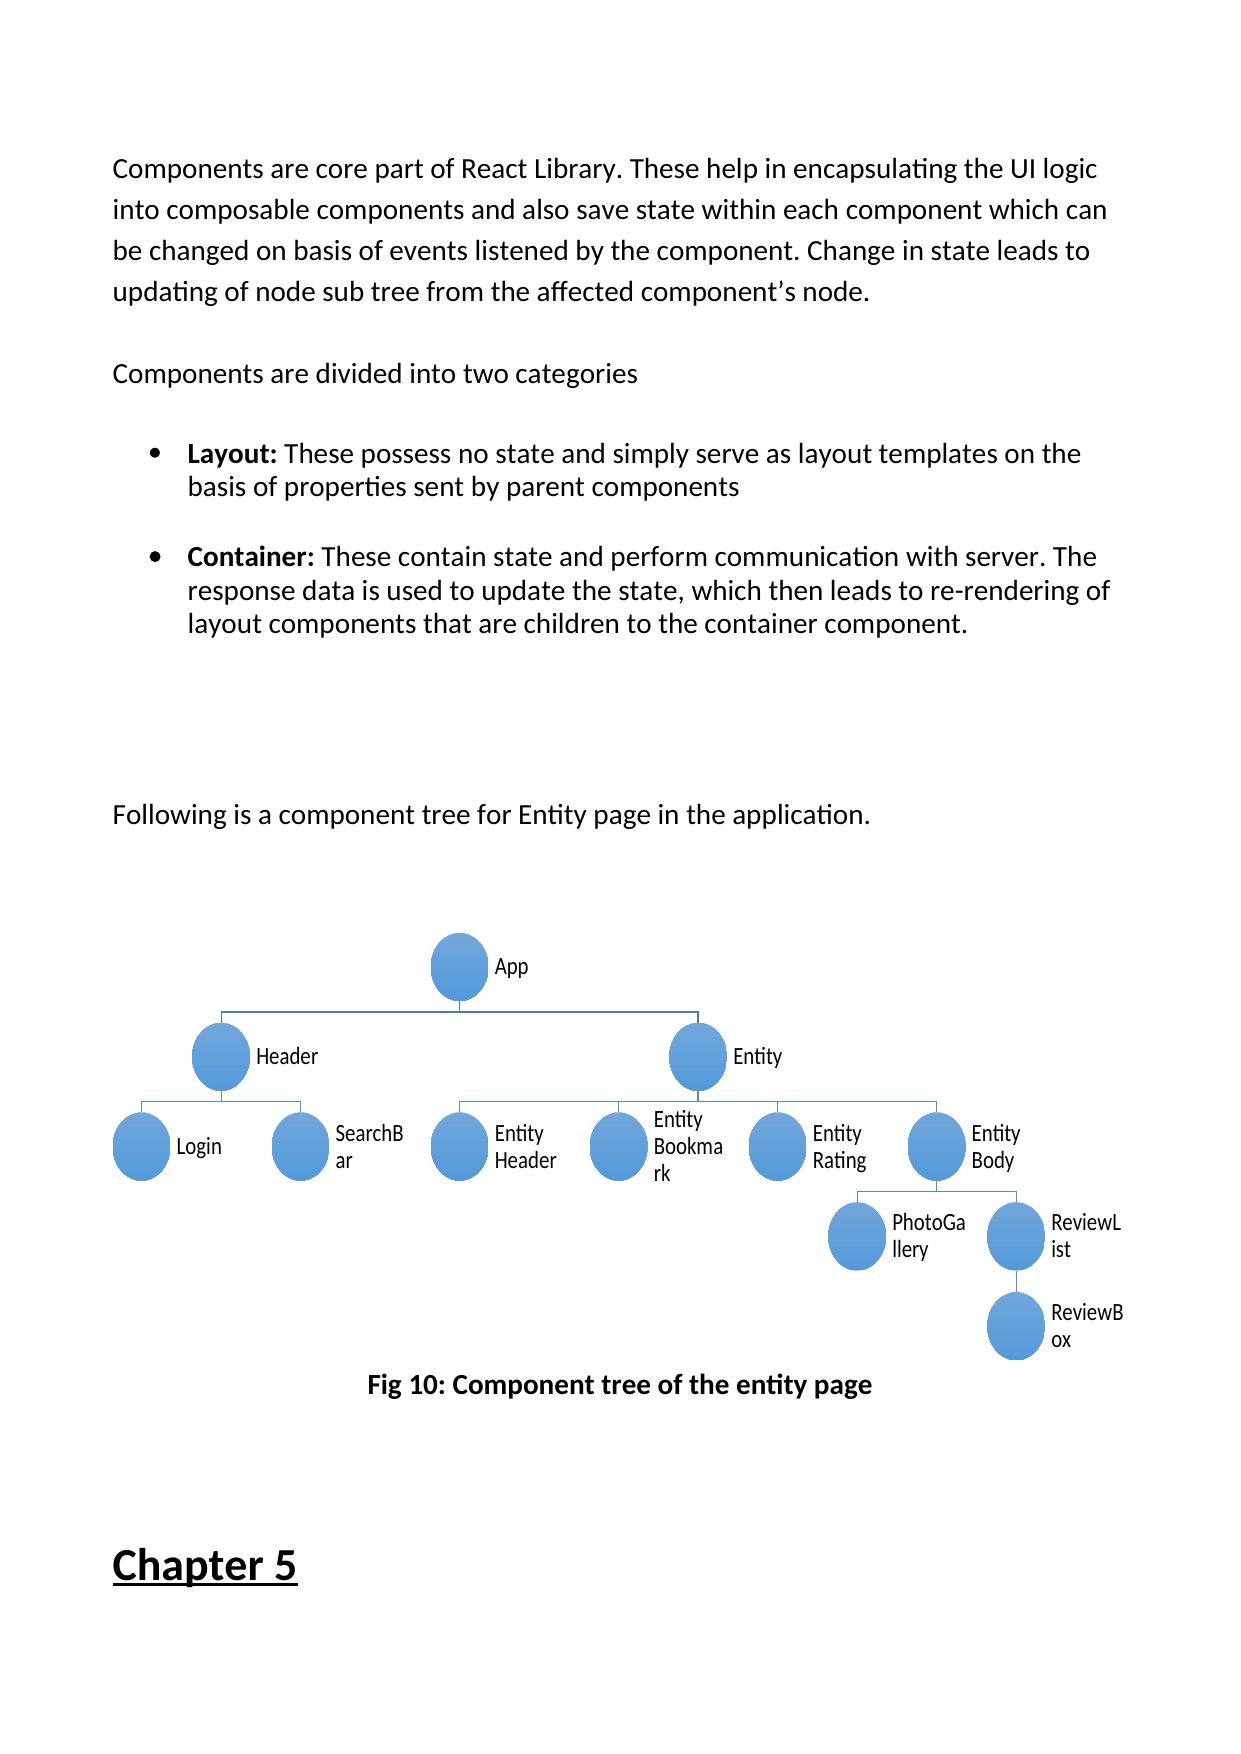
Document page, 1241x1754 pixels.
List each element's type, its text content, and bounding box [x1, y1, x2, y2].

list Layout: These possess no state and simply serve as layout templates on the basis of properties sent by parent components [150, 437, 1128, 504]
text Components are core part of React Library. These help in encapsulating the UI logic into composable components and also save state within each component which can be changed on basis of events listened by the component. Change in state leads to updating of node sub tree from the affected component’s node. [112, 150, 1128, 308]
text Fig 10: Component tree of the entity page [112, 1366, 1128, 1402]
list Container: These contain state and perform communication with server. The response data is used to update the state, which then leads to re-rendering of layout components that are children to the container component. [150, 540, 1128, 641]
text Components are divided into two categories [112, 355, 1128, 390]
text Chapter 5 [112, 1536, 1128, 1592]
text Following is a component tree for Entity page in the application. [112, 796, 1128, 832]
